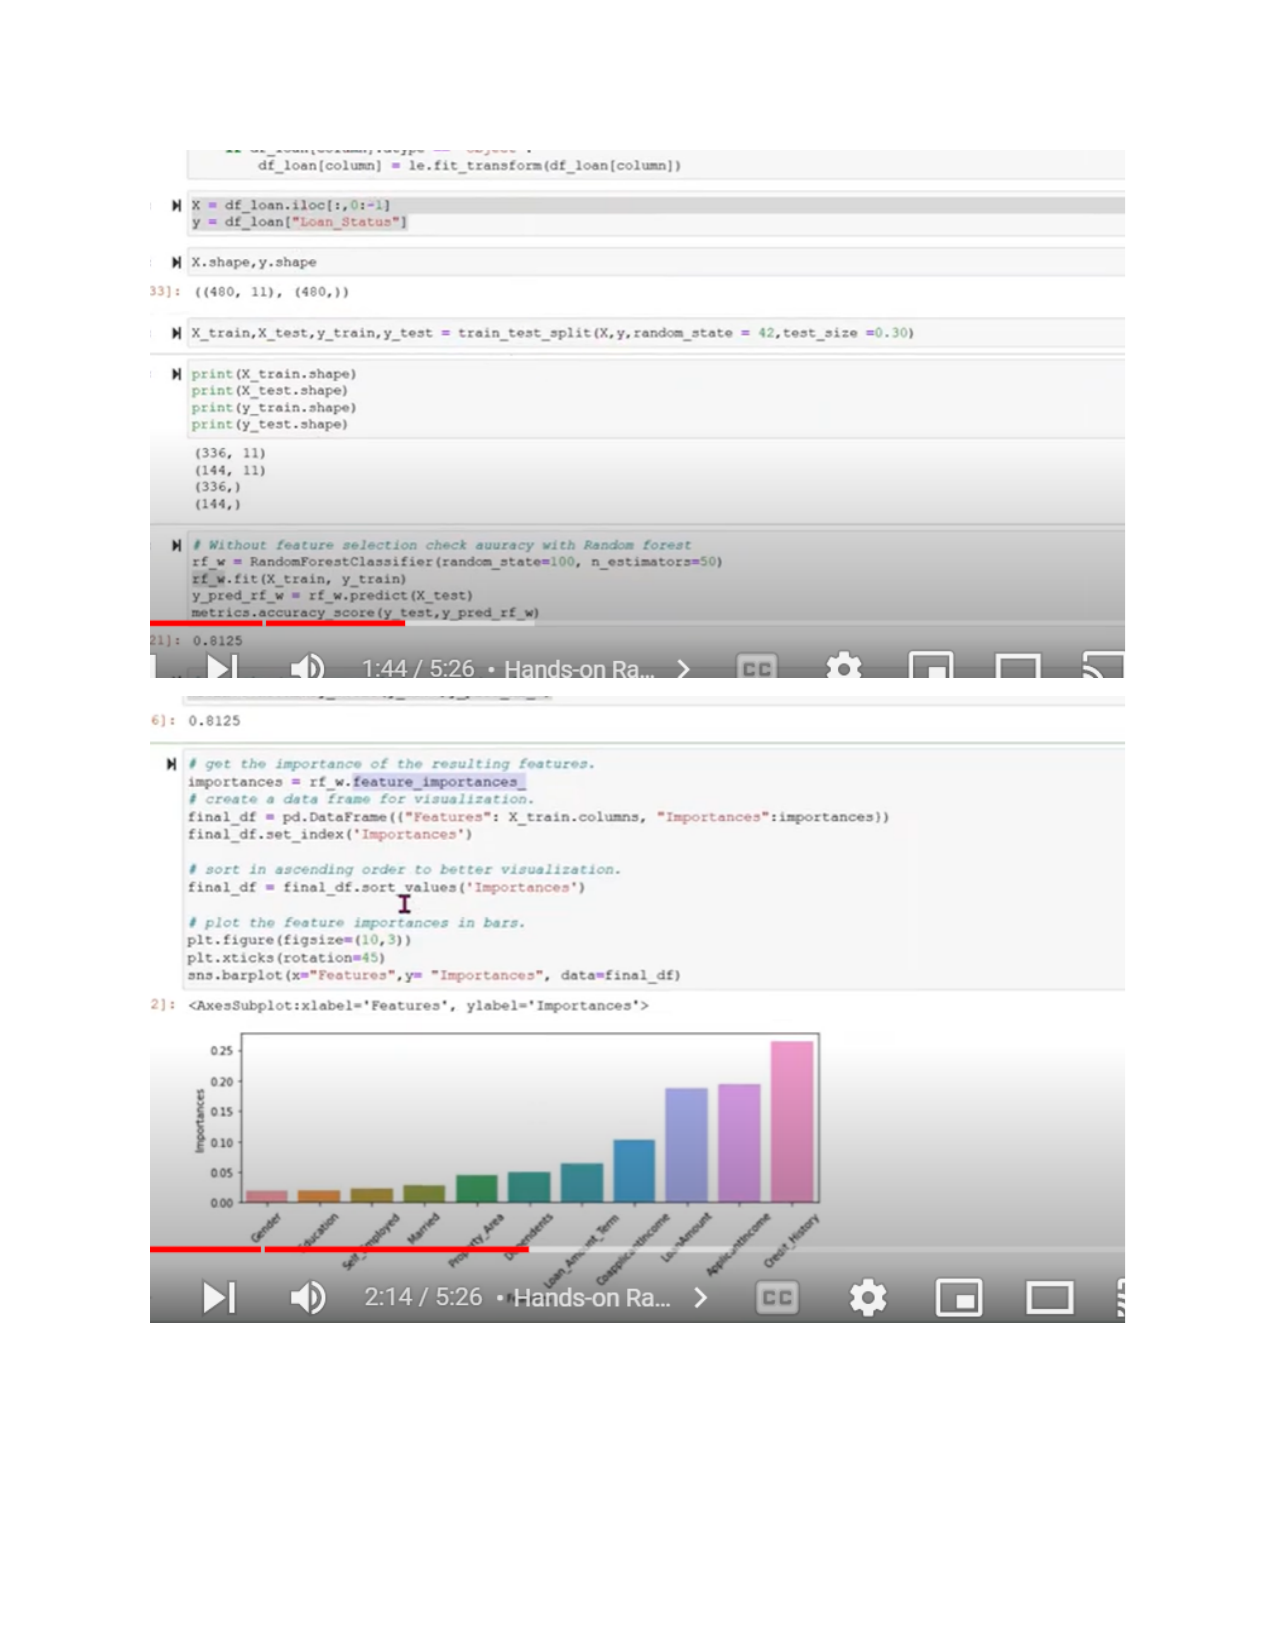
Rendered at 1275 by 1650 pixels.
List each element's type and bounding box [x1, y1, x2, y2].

picture [150, 150, 1125, 678]
picture [150, 696, 1125, 1323]
